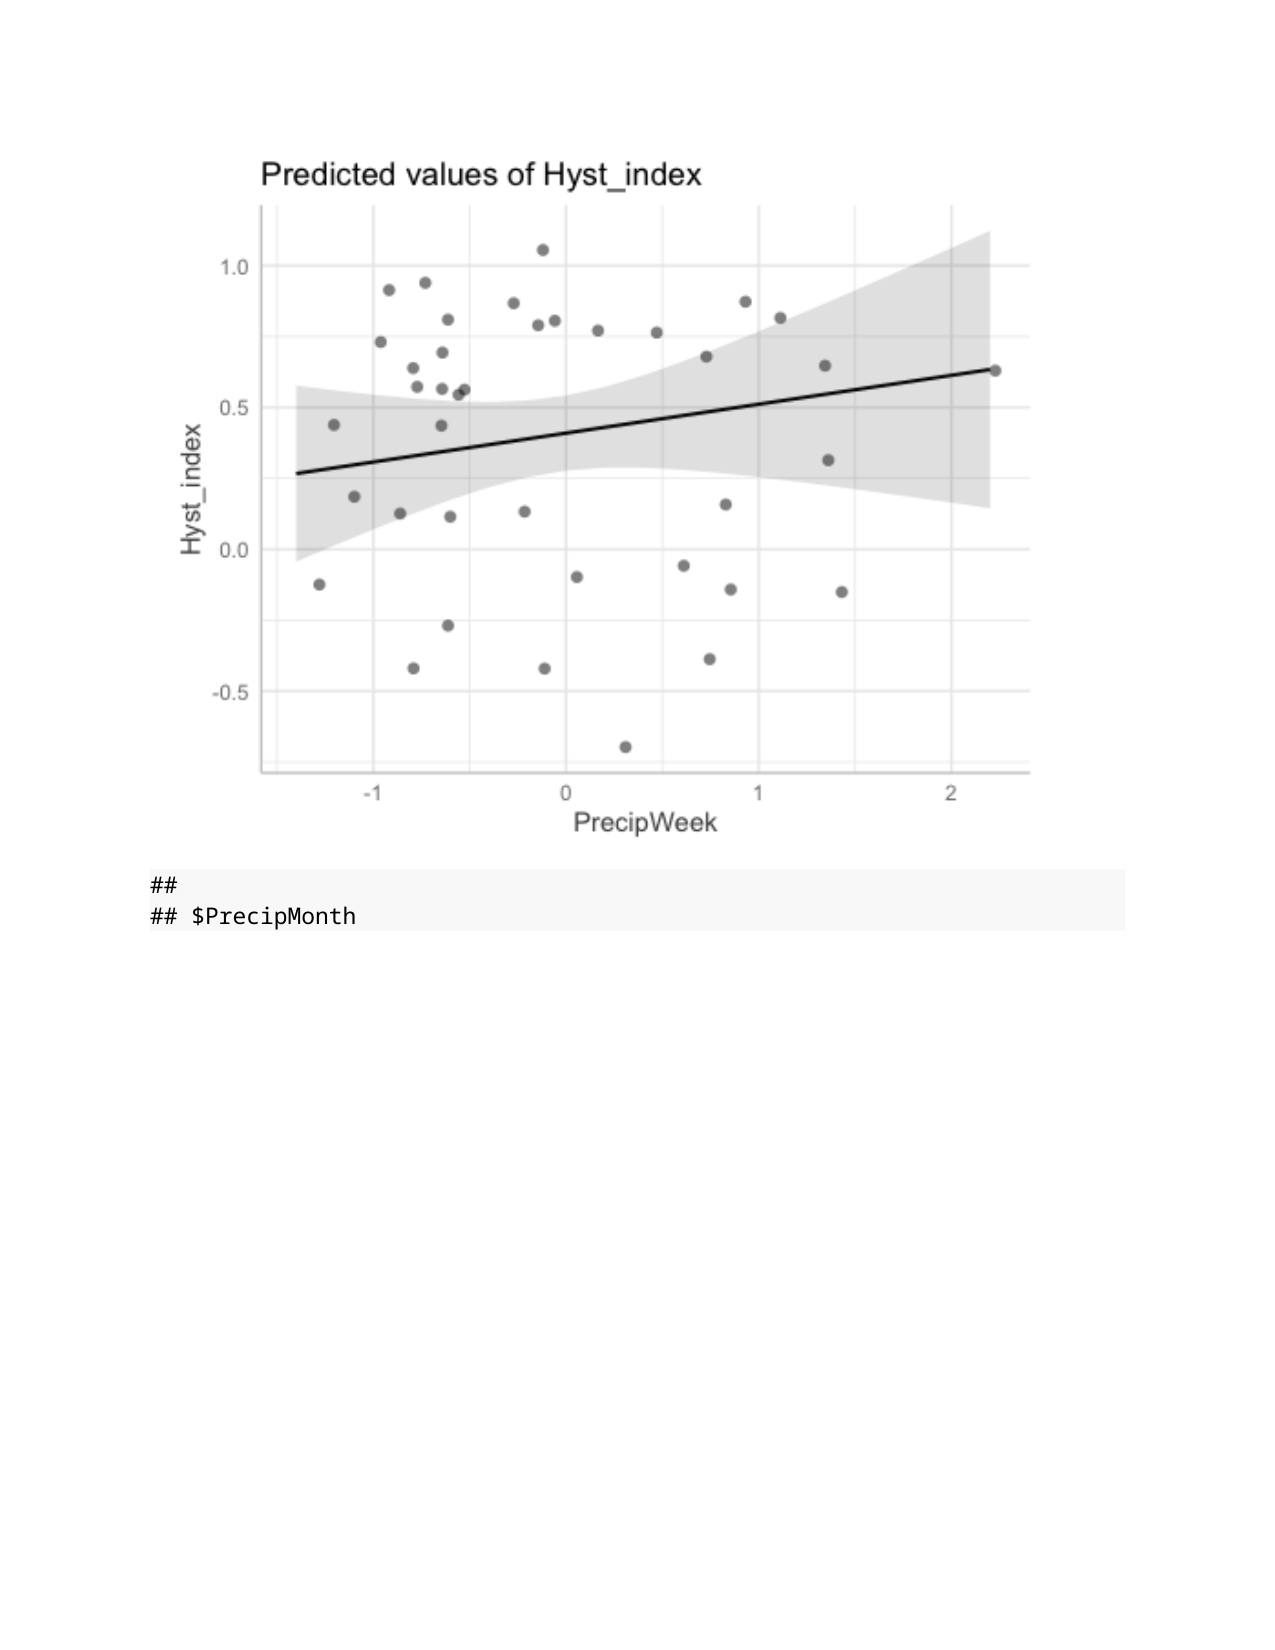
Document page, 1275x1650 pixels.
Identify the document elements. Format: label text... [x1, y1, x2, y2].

picture [168, 150, 1044, 850]
text ## ## $PrecipMonth [150, 869, 1125, 931]
